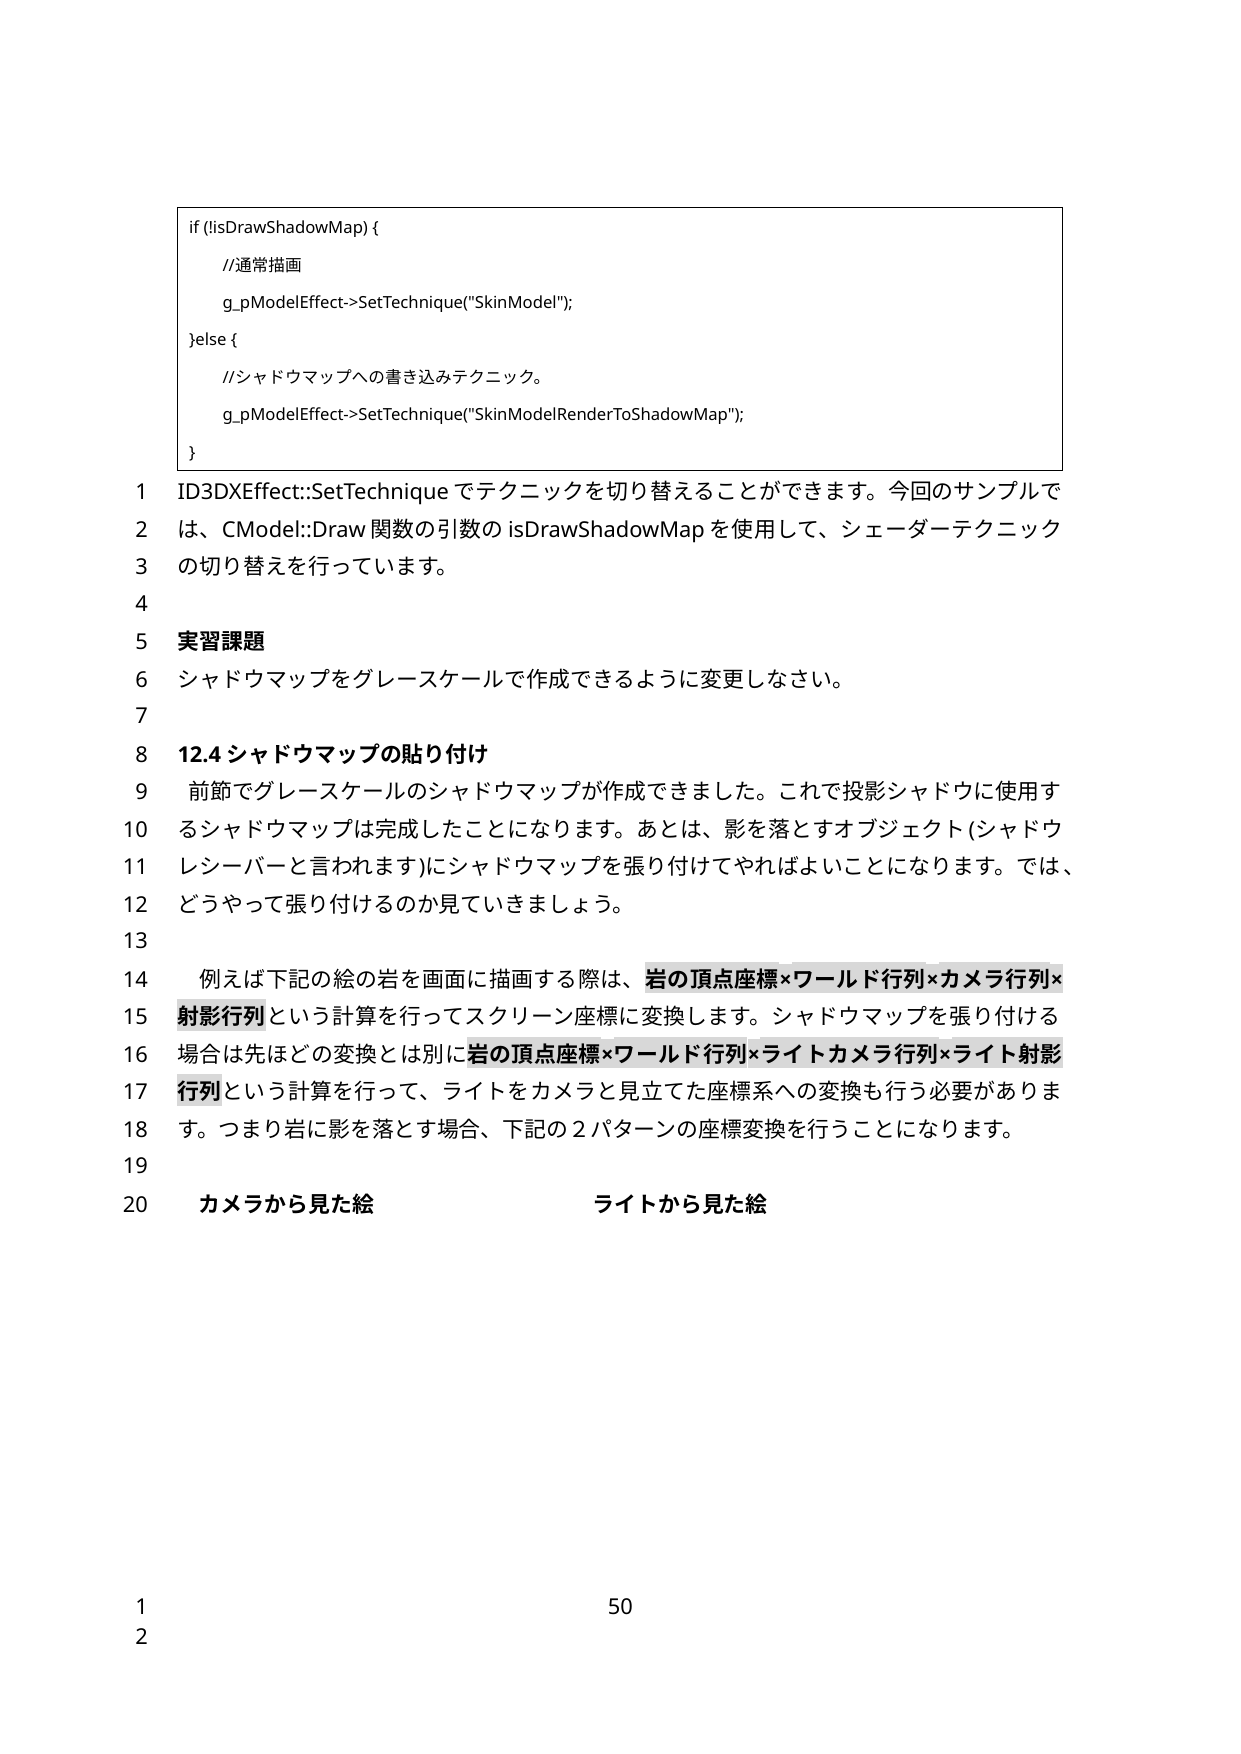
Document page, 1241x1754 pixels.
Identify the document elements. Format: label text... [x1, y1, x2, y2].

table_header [178, 208, 1062, 470]
text ID3DXEffect::SetTechniqueでテクニックを切り替えることができます。今回のサンプルでは、CModel::Draw関数の引数のisDrawShadowMapを使用して、シェーダーテクニックの切り替えを行っています。 [177, 471, 1063, 584]
text 例えば下記の絵の岩を画面に描画する際は、岩の頂点座標×ワールド行列×カメラ行列×射影行列という計算を行ってスクリーン座標に変換します。シャドウマップを張り付ける場合は先ほどの変換とは別に岩の頂点座標×ワールド行列×ライトカメラ行列×ライト射影行列という計算を行って、ライトをカメラと見立てた座標系への変換も行う必要があります。つまり岩に影を落とす場合、下記の２パターンの座標変換を行うことになります。 [177, 959, 1063, 1146]
text 実習課題 [177, 621, 1063, 659]
text カメラから見た絵 ライトから見た絵 [177, 1184, 1063, 1221]
text 前節でグレースケールのシャドウマップが作成できました。これで投影シャドウに使用するシャドウマップは完成したことになります。あとは、影を落とすオブジェクト(シャドウレシーバーと言われます)にシャドウマップを張り付けてやればよいことになります。では、どうやって張り付けるのか見ていきましょう。 [177, 771, 1063, 921]
text シャドウマップをグレースケールで作成できるように変更しなさい。 [177, 659, 1063, 696]
text 12.4 シャドウマップの貼り付け [177, 734, 1063, 771]
